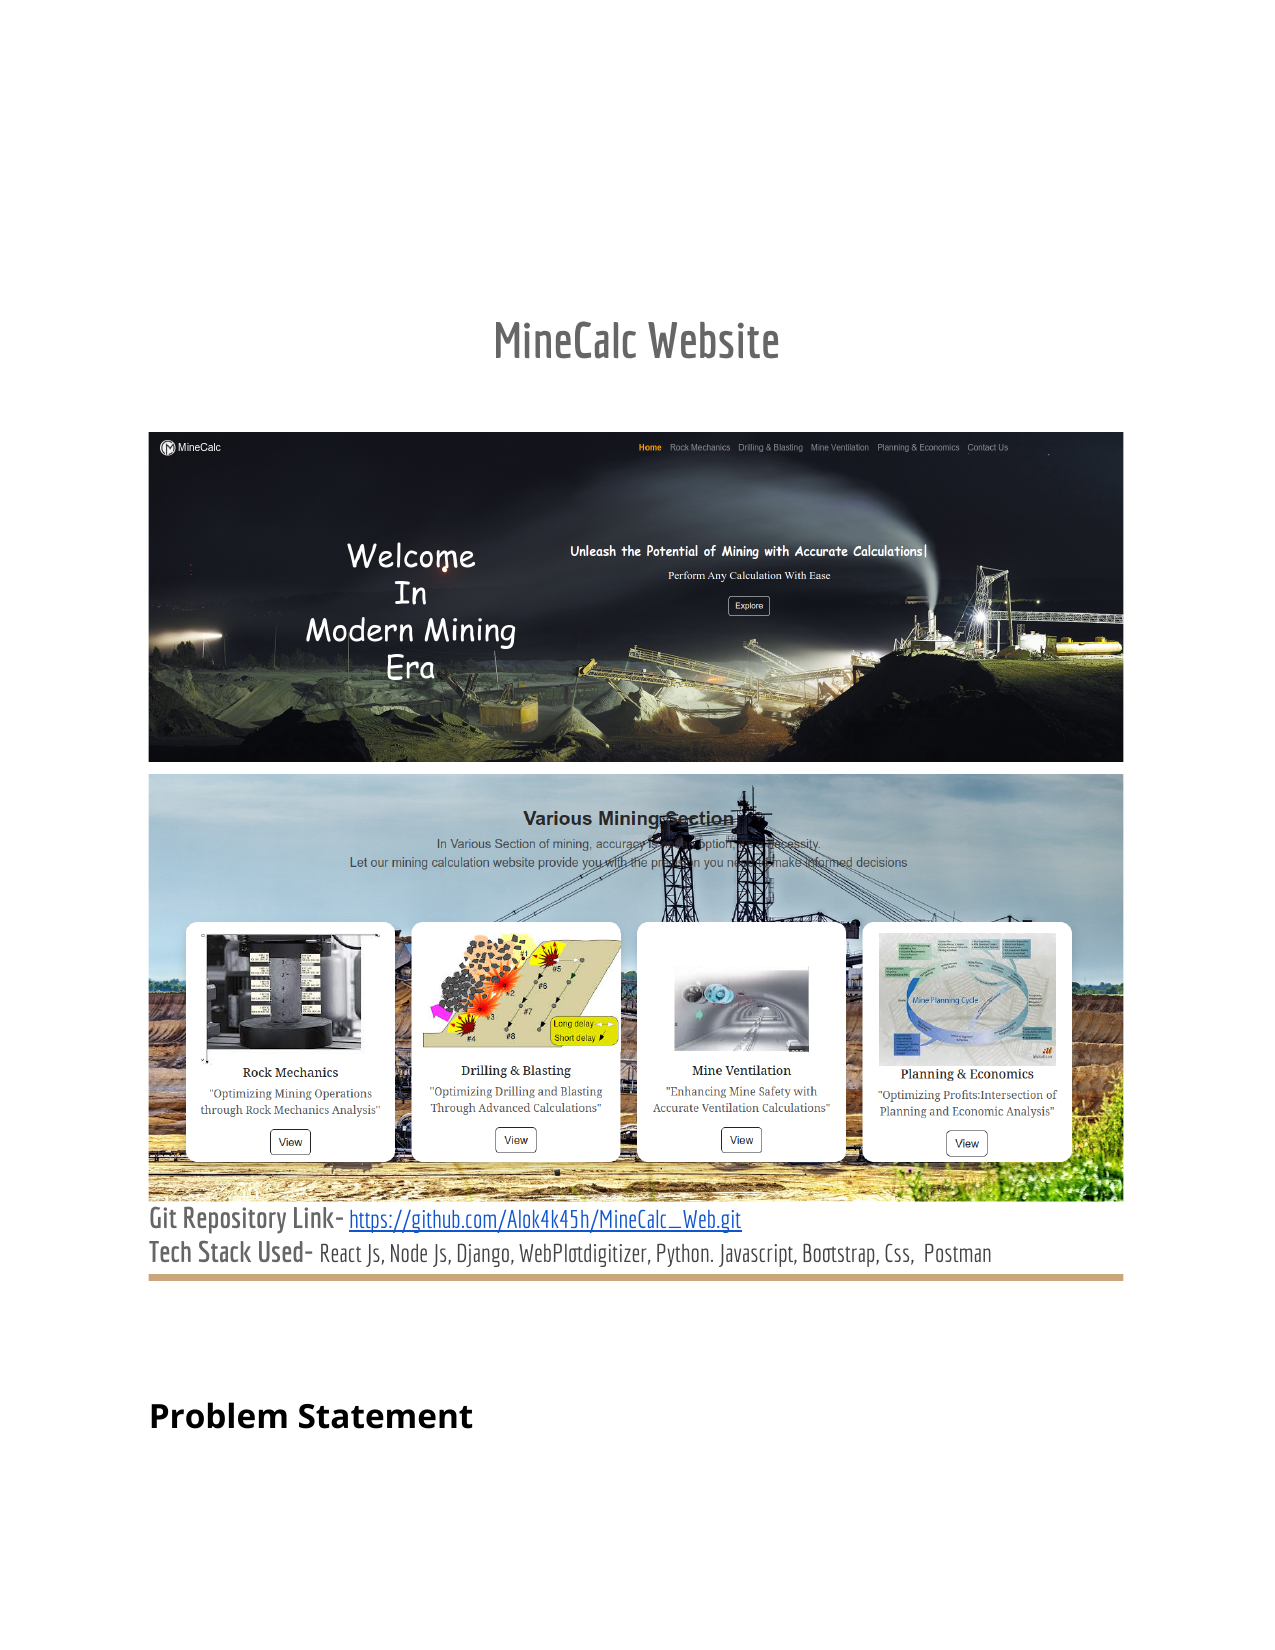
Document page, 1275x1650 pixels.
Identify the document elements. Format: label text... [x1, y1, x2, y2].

picture [148, 774, 1124, 1202]
text MineCalc Website [148, 311, 1125, 369]
picture [148, 1274, 1124, 1281]
subtitle Problem Statement [148, 1393, 1125, 1438]
picture [148, 432, 1124, 762]
text Tech Stack Used- React Js, Node Js, Django, WebPlotdigitizer, Python. Javascript, Bootstrap, Css, Postman [148, 1235, 1125, 1268]
text Git Repository Link- https://github.com/Alok4k45h/MineCalc_Web.git [148, 1201, 1125, 1235]
